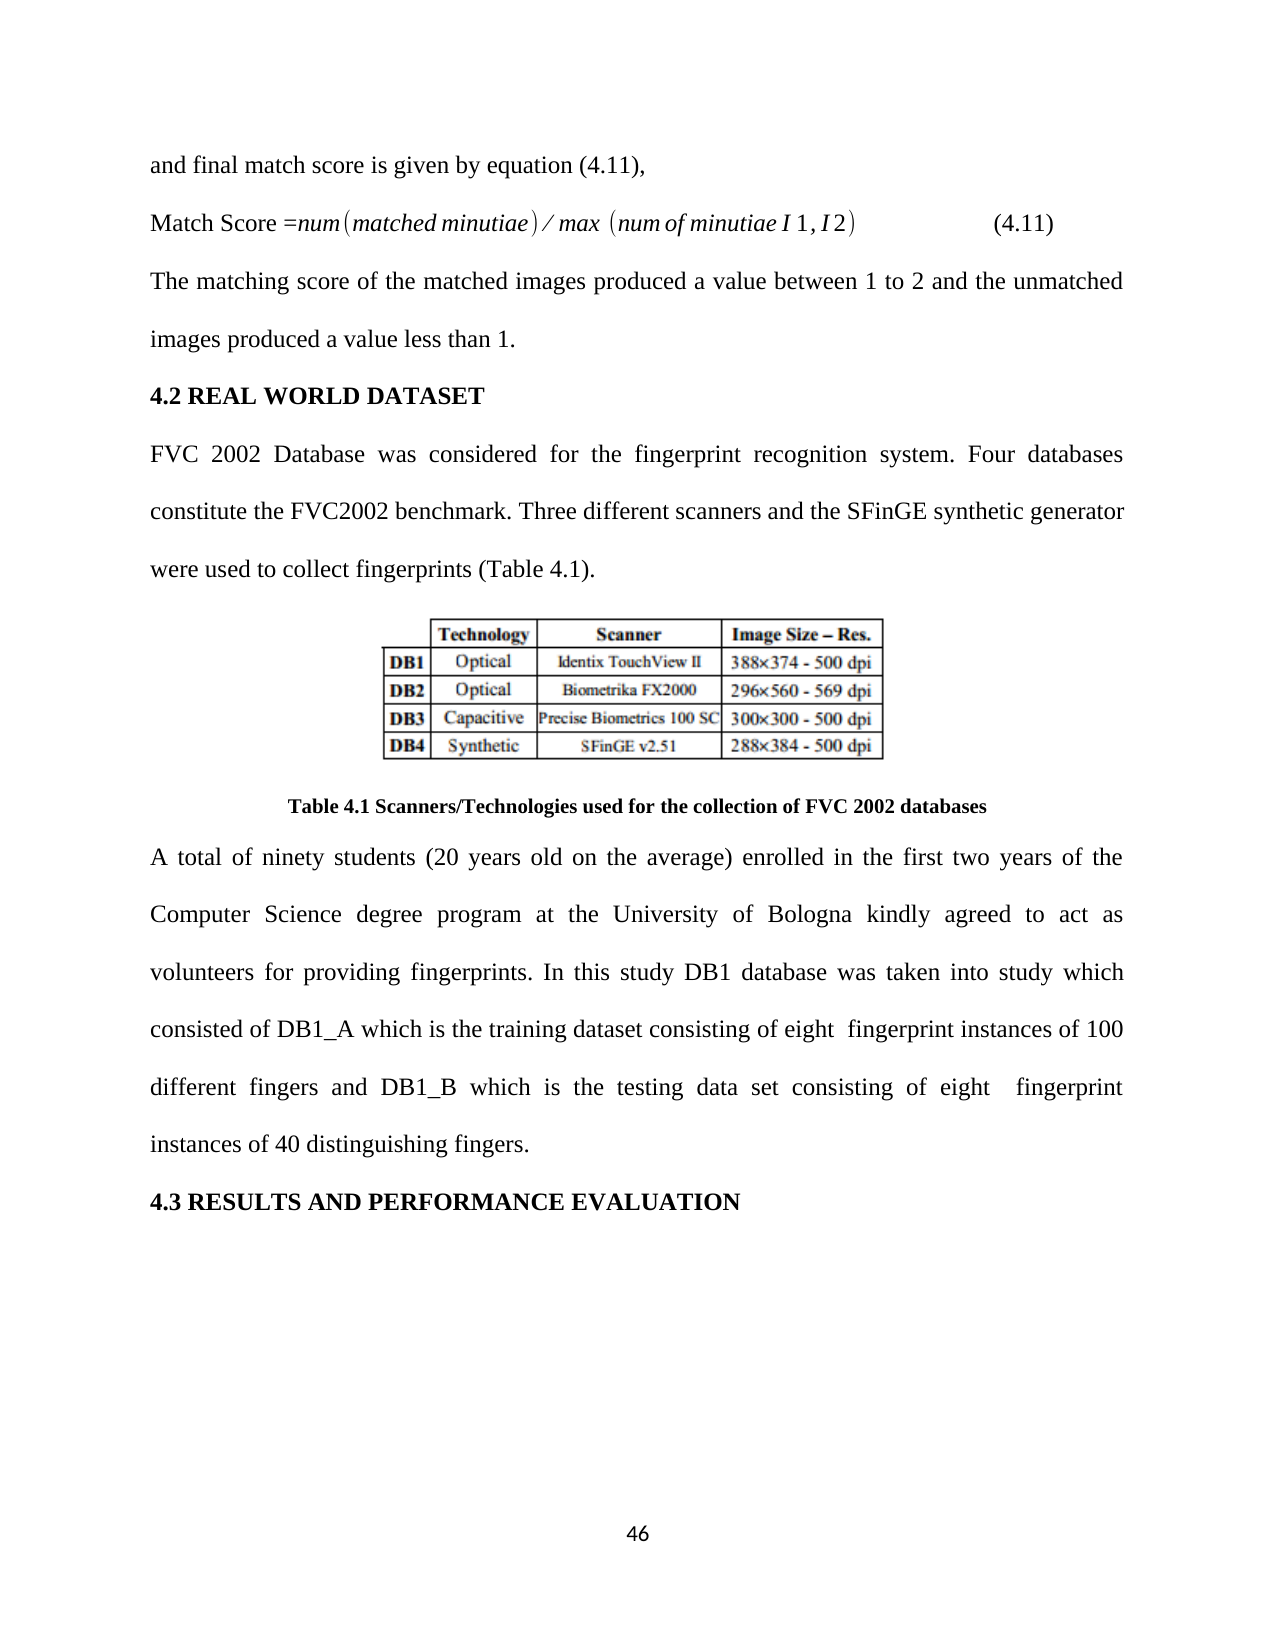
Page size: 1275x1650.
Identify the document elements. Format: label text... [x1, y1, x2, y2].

text The matching score of the matched images produced a value between 1 to 2 and the unmatched images produced a value less than 1. [150, 266, 1125, 352]
text 4.3 RESULTS AND PERFORMANCE EVALUATION [150, 1187, 1125, 1216]
text Table 4.1 Scanners/Technologies used for the collection of FVC 2002 databases [150, 794, 1125, 818]
text FVC 2002 Database was considered for the fingerprint recognition system. Four databases constitute the FVC2002 benchmark. Three different scanners and the SFinGE synthetic generator were used to collect fingerprints (Table 4.1). [150, 439, 1125, 582]
picture [374, 611, 901, 766]
text and final match score is given by equation (4.11), [150, 150, 1125, 179]
text A total of ninety students (20 years old on the average) enrolled in the first two years of the Computer Science degree program at the University of Bologna kindly agreed to act as volunteers for providing fingerprints. In this study DB1 database was taken into study which consisted of DB1_A which is the training dataset consisting of eight fingerprint instances of 100 different fingers and DB1_B which is the testing data set consisting of eight fingerprint instances of 40 distinguishing fingers. [150, 842, 1125, 1158]
text 4.2 REAL WORLD DATASET [150, 381, 1125, 410]
text Match Score = (4.11) [150, 207, 1125, 237]
